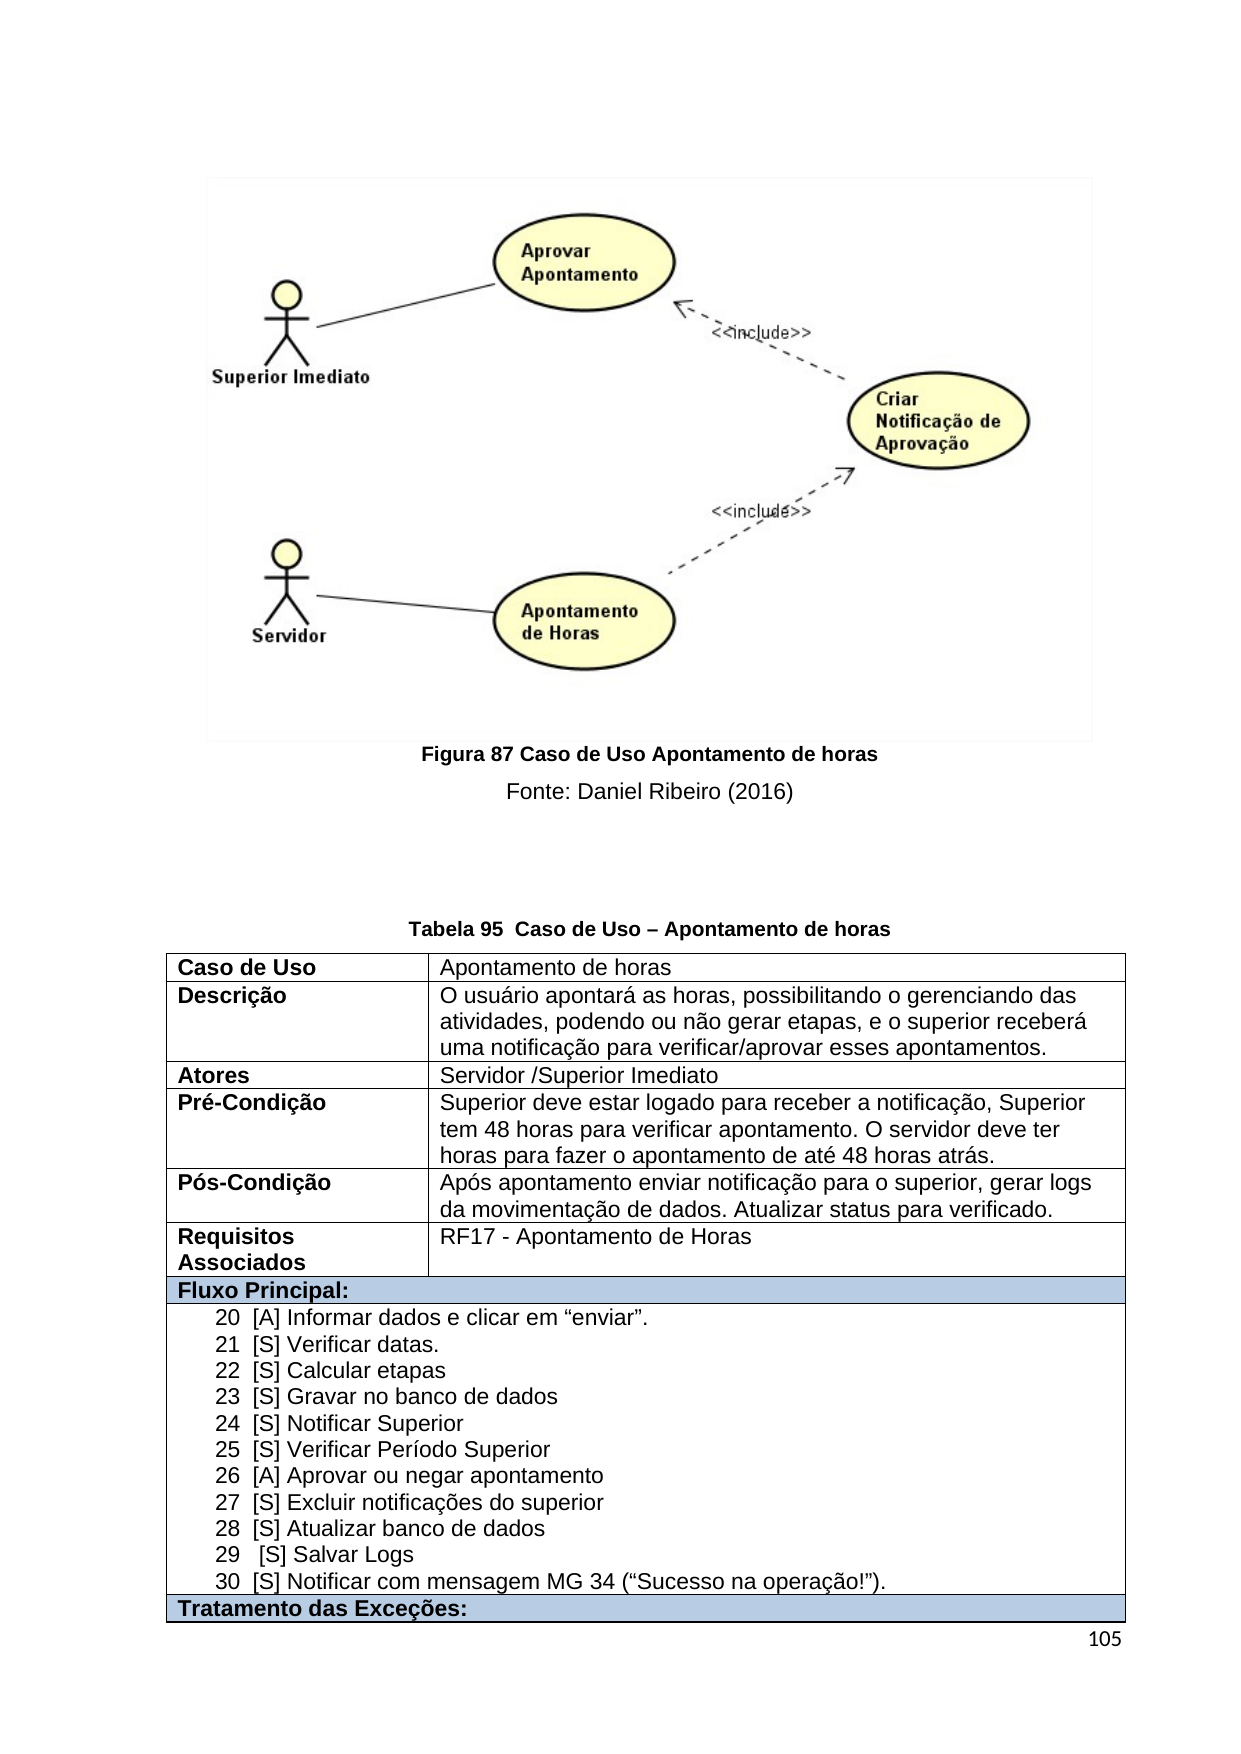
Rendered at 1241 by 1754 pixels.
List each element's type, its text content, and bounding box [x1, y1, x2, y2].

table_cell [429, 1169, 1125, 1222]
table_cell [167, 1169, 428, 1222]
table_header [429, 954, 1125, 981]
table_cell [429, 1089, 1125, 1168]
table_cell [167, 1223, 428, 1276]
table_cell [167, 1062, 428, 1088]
text Tabela 95 Caso de Uso – Apontamento de horas [177, 917, 1122, 941]
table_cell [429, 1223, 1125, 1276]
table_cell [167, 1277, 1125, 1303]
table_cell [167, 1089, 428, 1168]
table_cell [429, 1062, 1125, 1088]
picture [206, 177, 1093, 742]
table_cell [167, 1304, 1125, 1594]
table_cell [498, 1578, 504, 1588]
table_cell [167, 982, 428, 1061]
text Fonte: Daniel Ribeiro (2016) [177, 778, 1122, 804]
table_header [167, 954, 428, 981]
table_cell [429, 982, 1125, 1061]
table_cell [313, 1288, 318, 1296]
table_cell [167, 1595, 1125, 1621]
